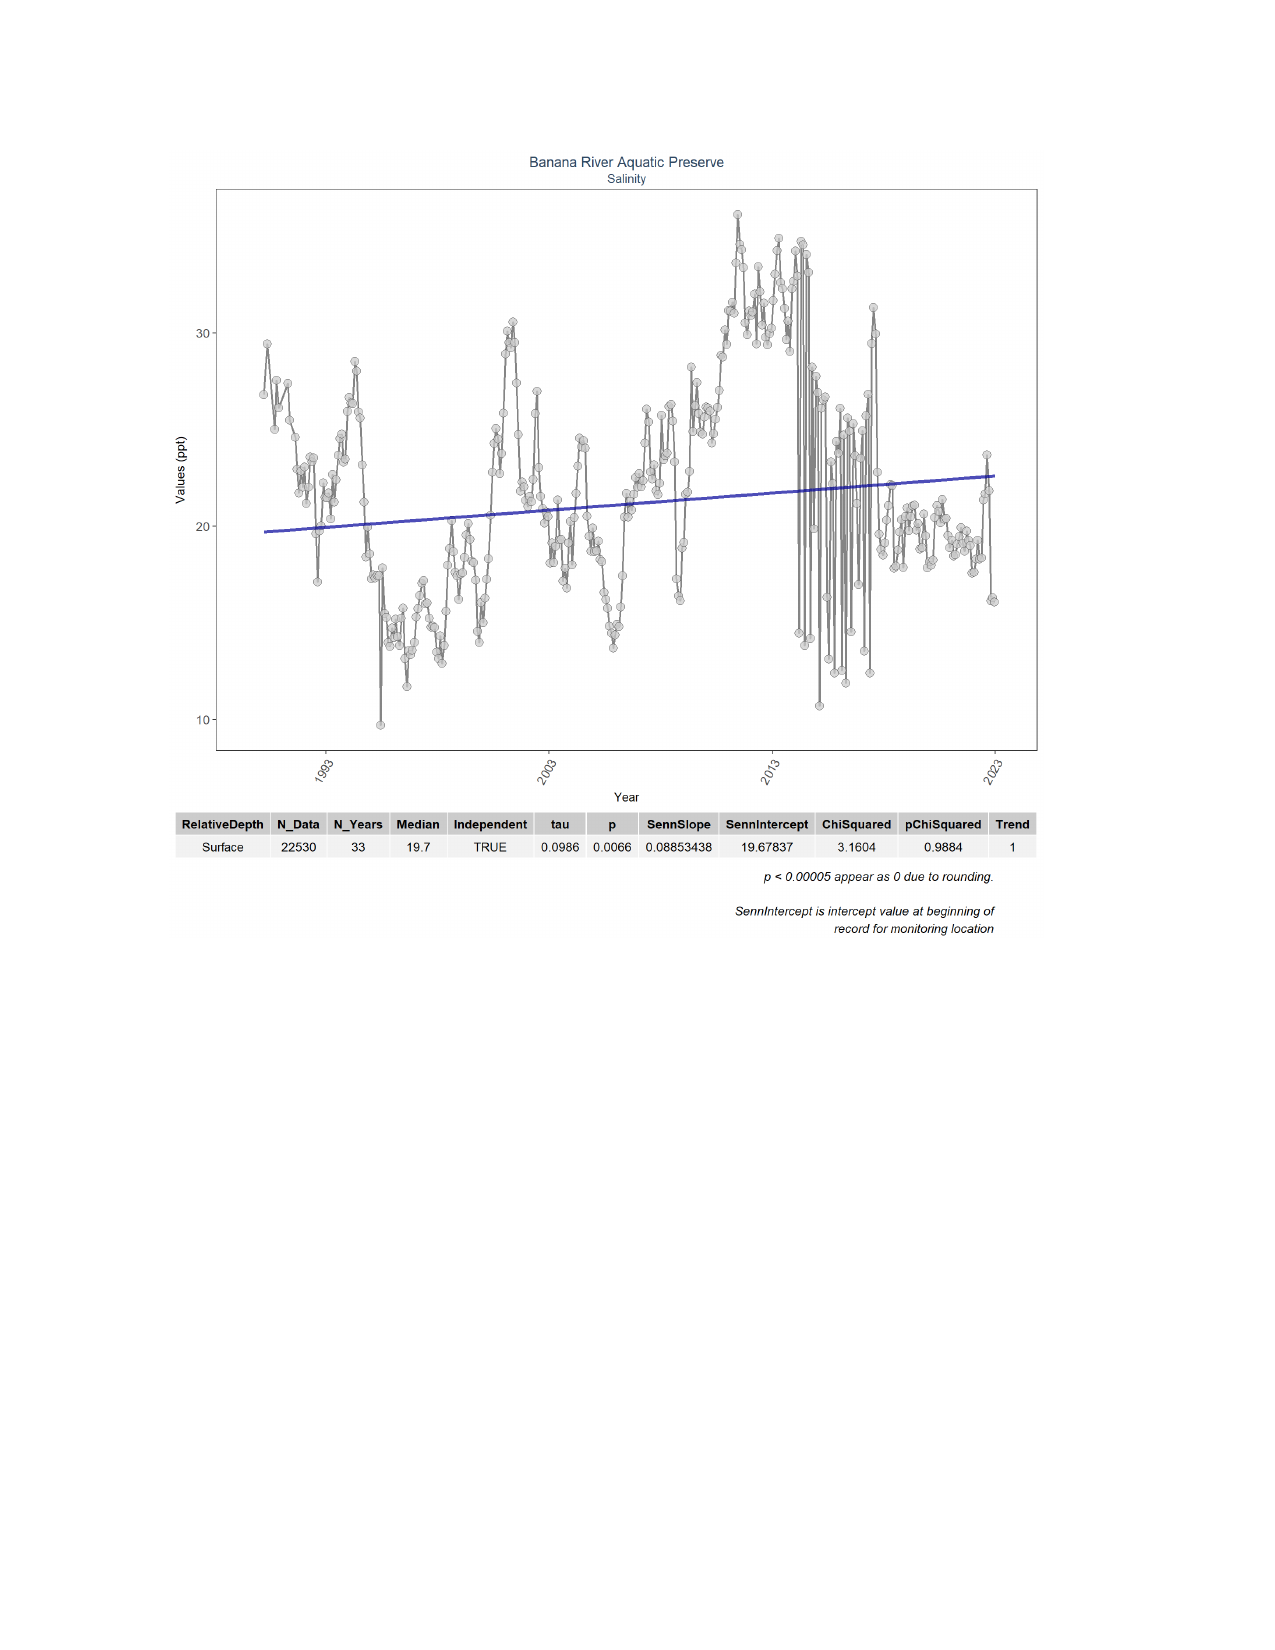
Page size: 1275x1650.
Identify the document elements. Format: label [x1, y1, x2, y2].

picture [168, 150, 1044, 938]
